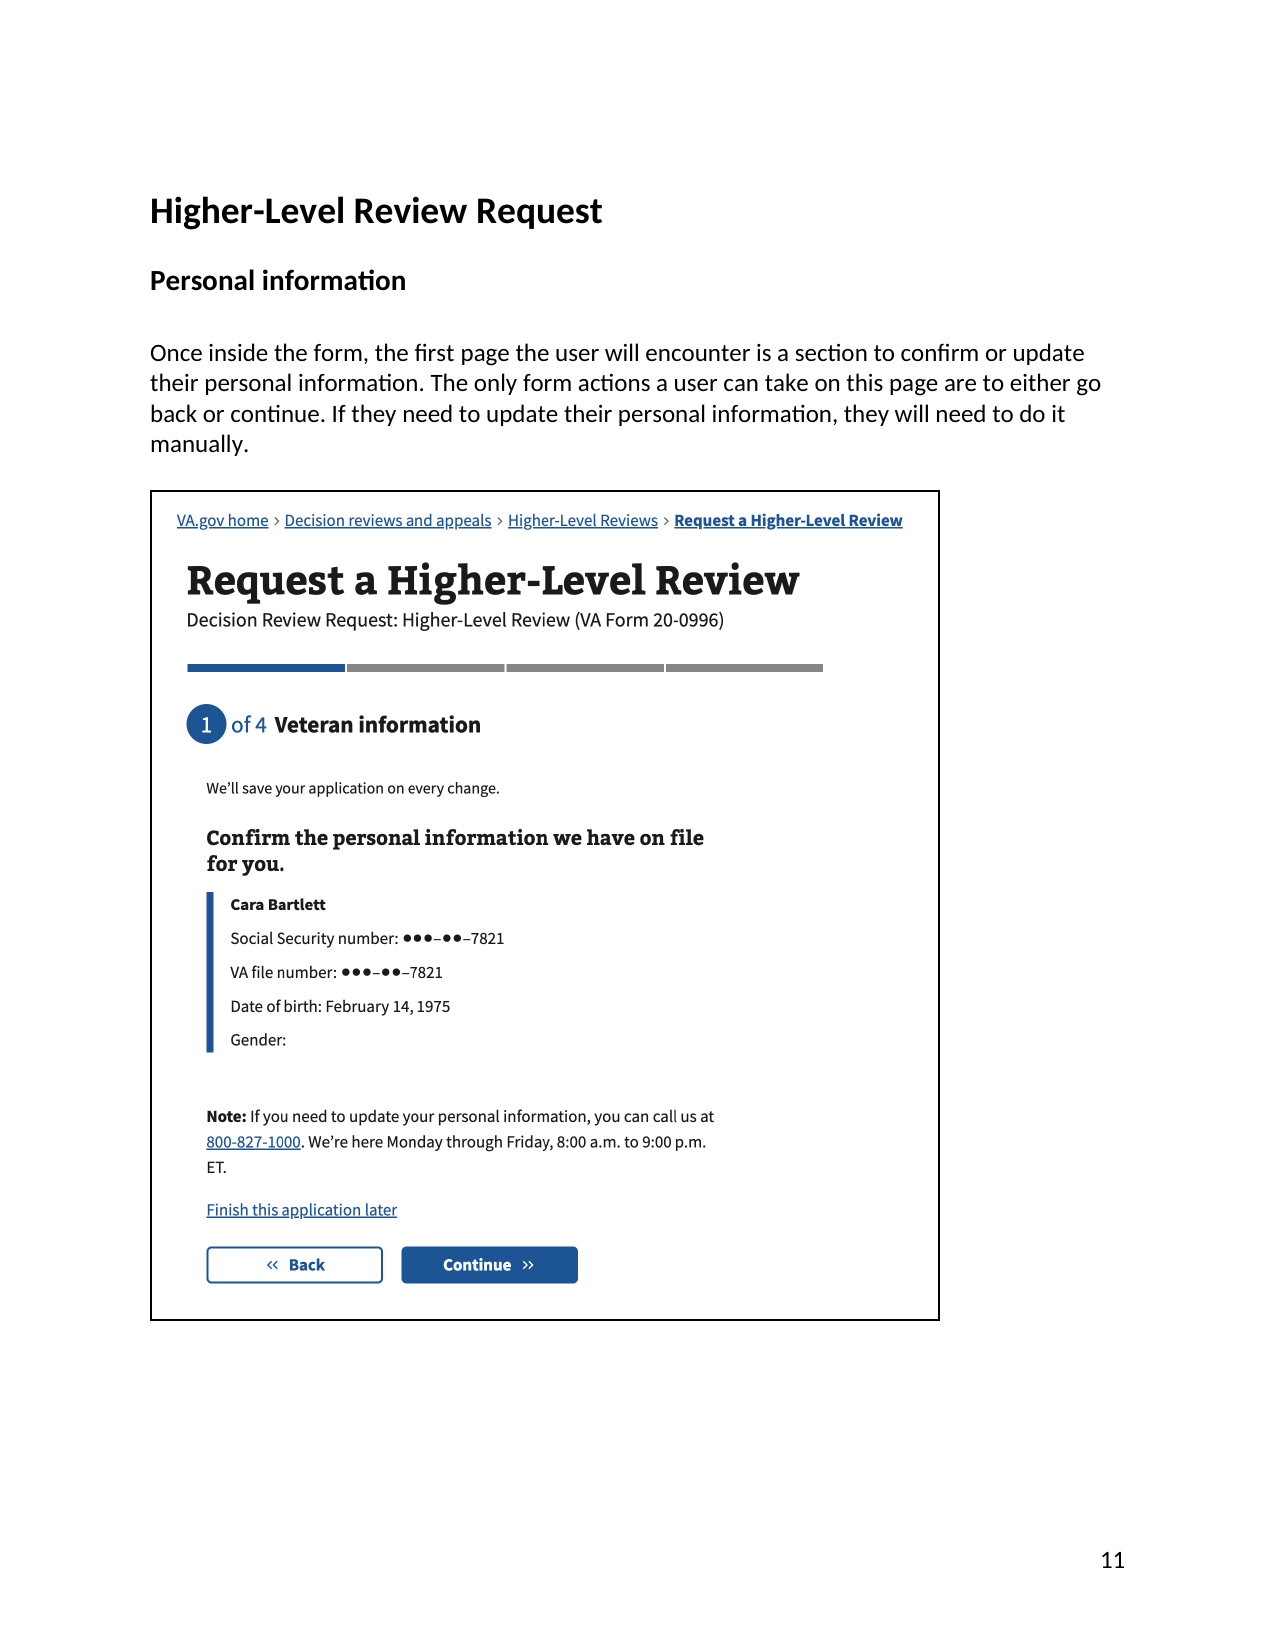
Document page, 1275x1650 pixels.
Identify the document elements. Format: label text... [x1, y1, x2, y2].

subtitle Personal information [150, 262, 1125, 298]
text Once inside the form, the first page the user will encounter is a section to confirm or update their personal information. The only form actions a user can take on this page are to either go back or continue. If they need to update their personal information, they will need to do it manually. [150, 337, 1125, 459]
picture [152, 492, 938, 1319]
subtitle Higher-Level Review Request [150, 187, 1125, 233]
